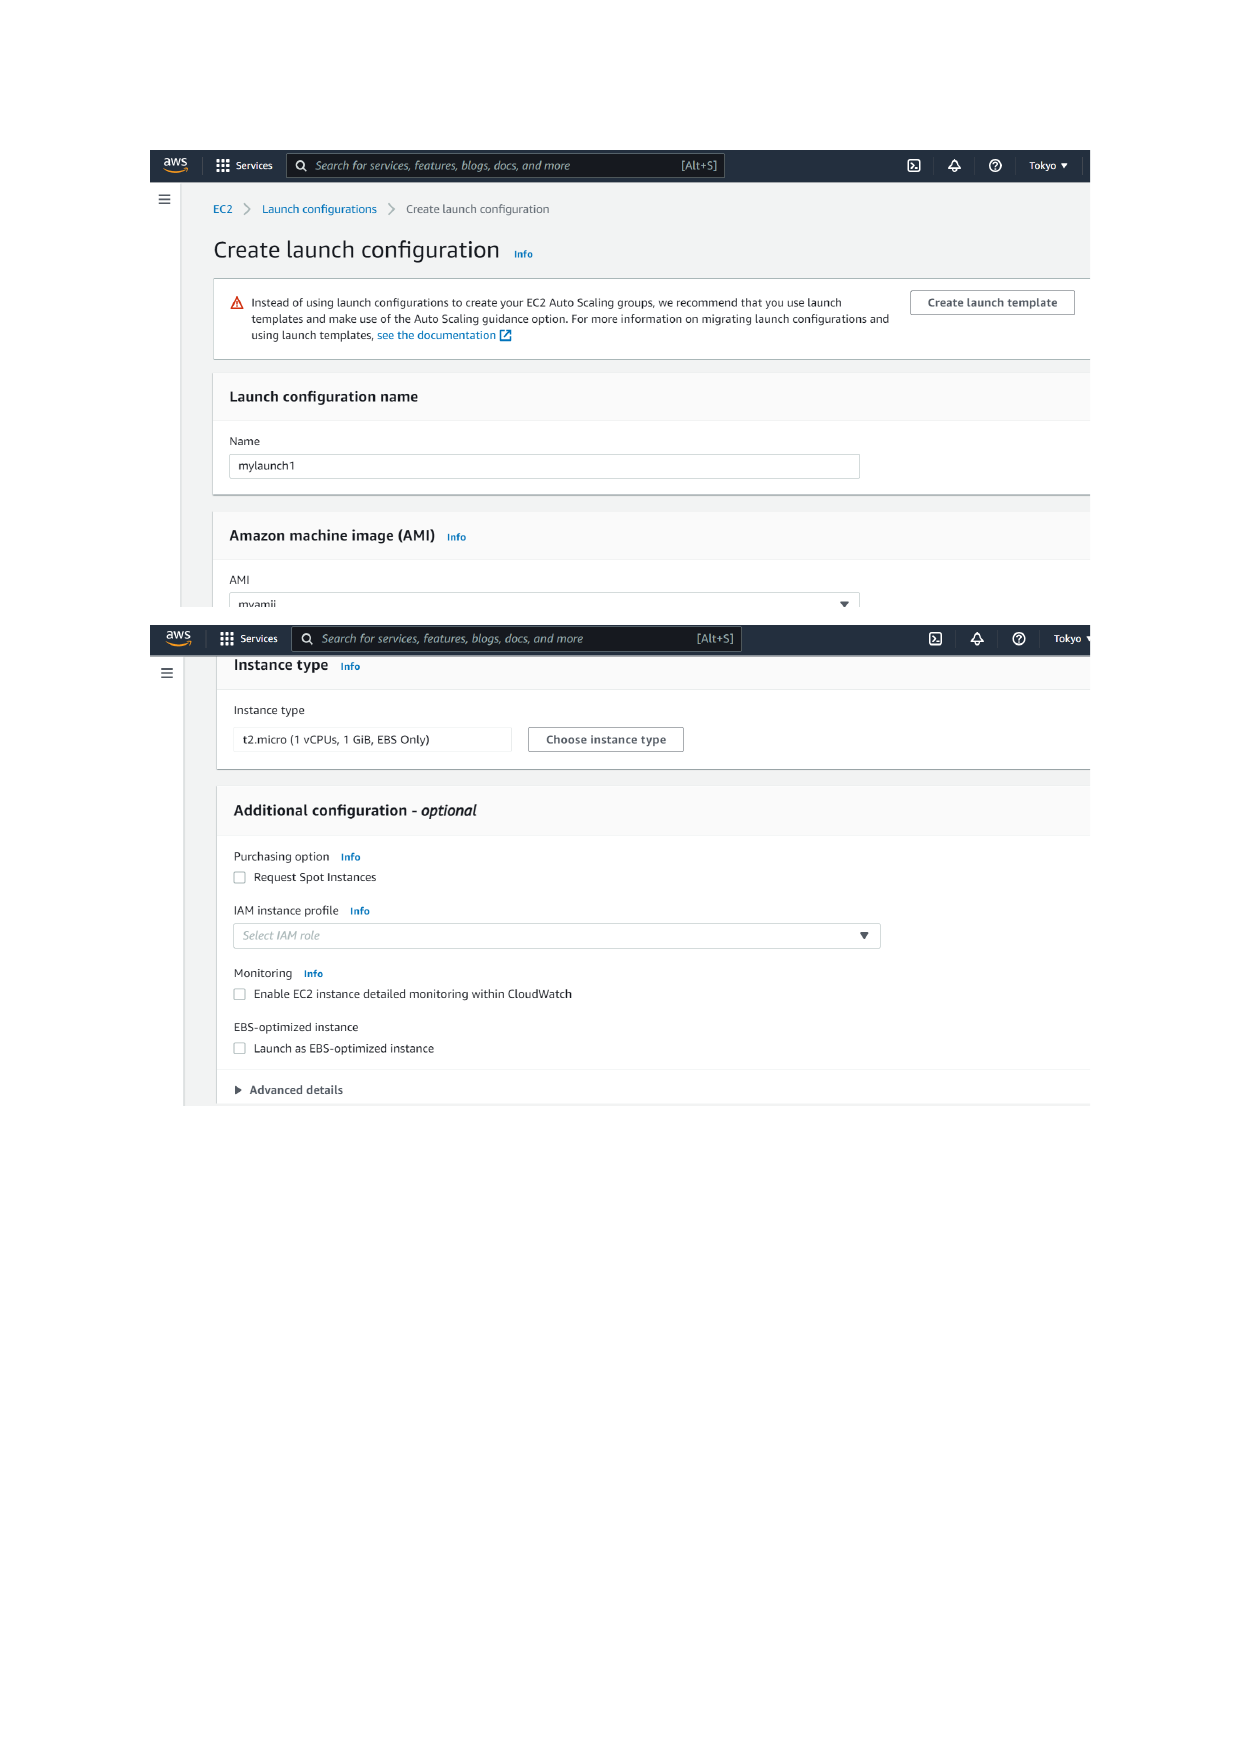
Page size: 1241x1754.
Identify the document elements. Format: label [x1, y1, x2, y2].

picture [150, 150, 1091, 607]
picture [150, 625, 1091, 1106]
